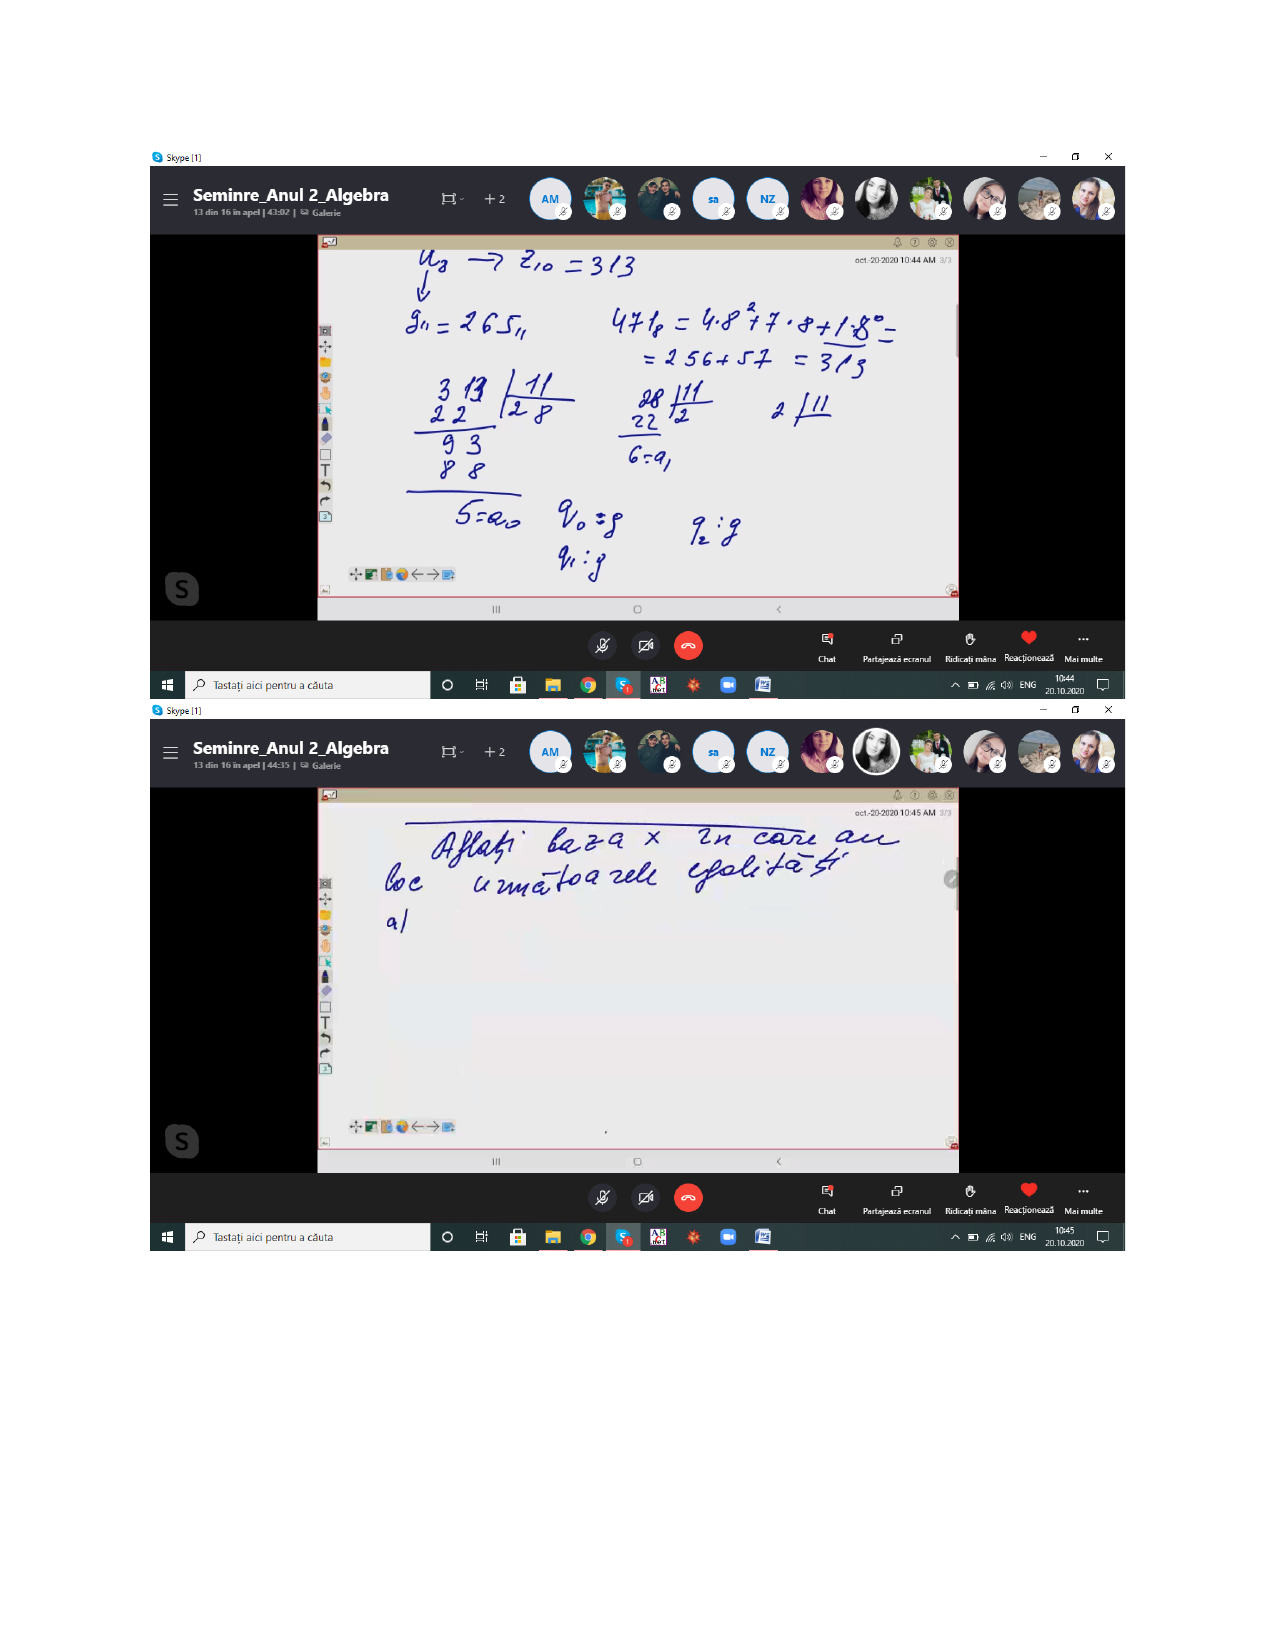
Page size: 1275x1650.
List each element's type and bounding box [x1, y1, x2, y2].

picture [150, 150, 1125, 699]
picture [150, 702, 1125, 1251]
